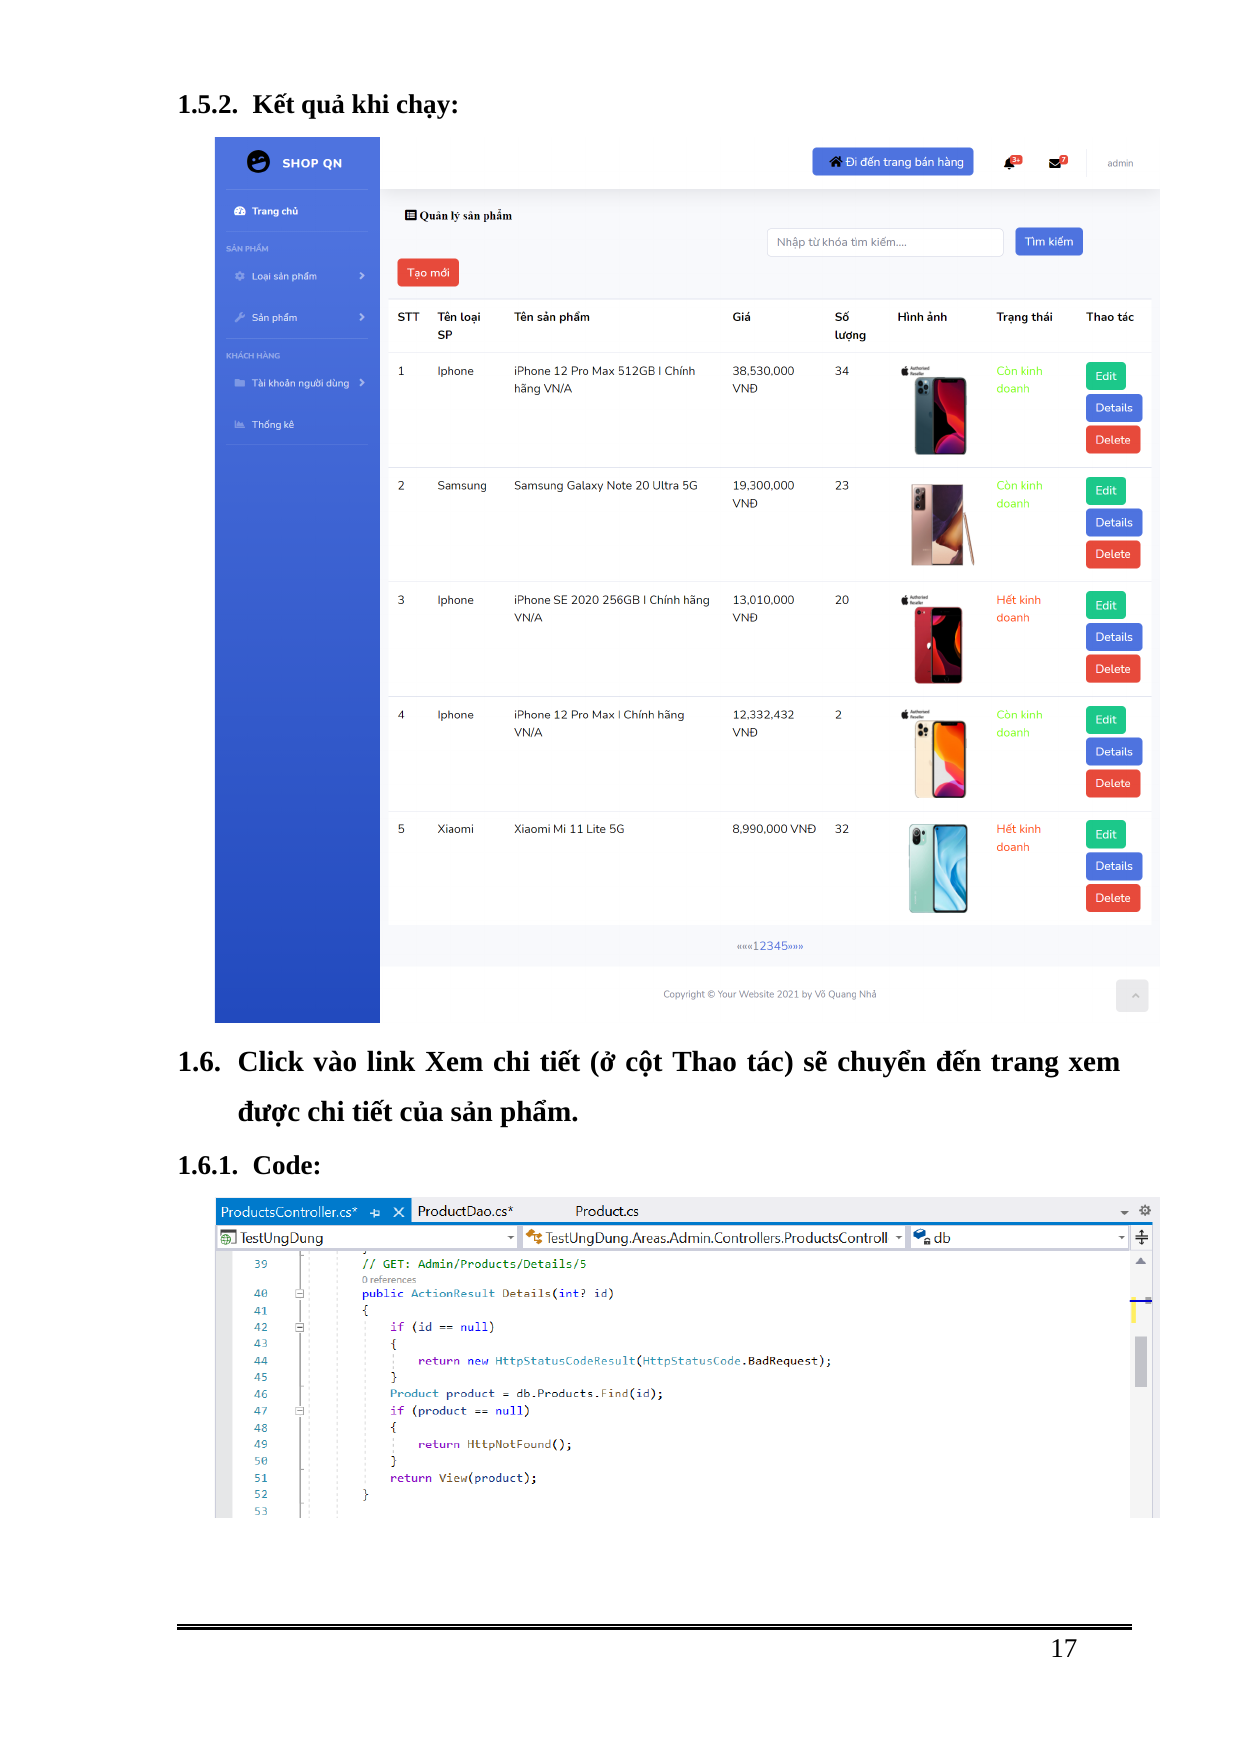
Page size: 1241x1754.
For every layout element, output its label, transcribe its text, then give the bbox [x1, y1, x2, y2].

subtitle Code: [177, 1149, 1122, 1180]
picture [214, 137, 1160, 1023]
subtitle Kết quả khi chạy: [177, 89, 1122, 120]
subtitle Click vào link Xem chi tiết (ở cột Thao tác) sẽ chuyển đến trang xem được chi tiết của sản phẩm. [177, 1044, 1122, 1128]
picture [214, 1197, 1160, 1518]
